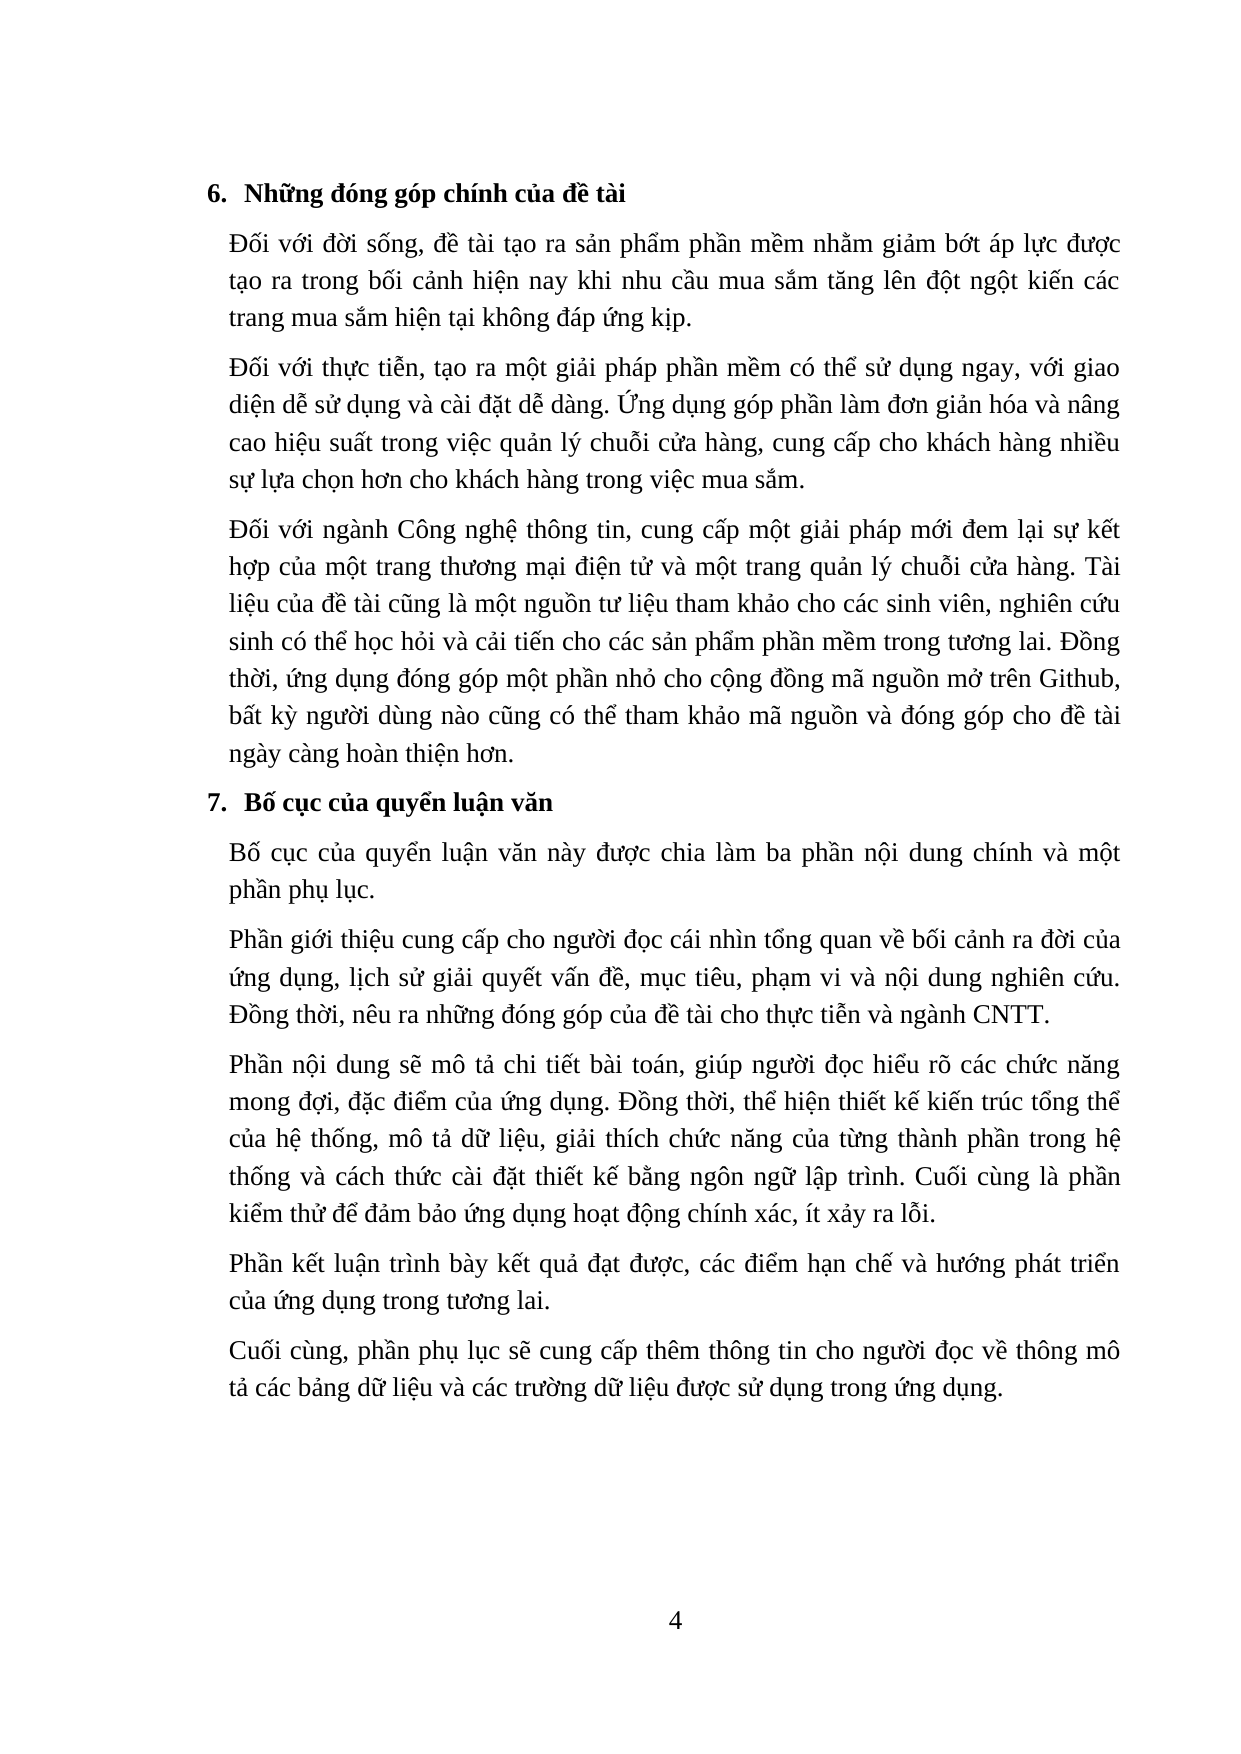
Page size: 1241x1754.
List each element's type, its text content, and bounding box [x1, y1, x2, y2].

text Bố cục của quyển luận văn này được chia làm ba phần nội dung chính và một phần phụ lục. [229, 836, 1122, 905]
text Đối với ngành Công nghệ thông tin, cung cấp một giải pháp mới đem lại sự kết hợp của một trang thương mại điện tử và một trang quản lý chuỗi cửa hàng. Tài liệu của đề tài cũng là một nguồn tư liệu tham khảo cho các sinh viên, nghiên cứu sinh có thể học hỏi và cải tiến cho các sản phẩm phần mềm trong tương lai. Đồng thời, ứng dụng đóng góp một phần nhỏ cho cộng đồng mã nguồn mở trên Github, bất kỳ người dùng nào cũng có thể tham khảo mã nguồn và đóng góp cho đề tài ngày càng hoàn thiện hơn. [229, 513, 1122, 768]
text Phần kết luận trình bày kết quả đạt được, các điểm hạn chế và hướng phát triển của ứng dụng trong tương lai. [229, 1247, 1122, 1315]
text Phần nội dung sẽ mô tả chi tiết bài toán, giúp người đọc hiểu rõ các chức năng mong đợi, đặc điểm của ứng dụng. Đồng thời, thể hiện thiết kế kiến trúc tổng thể của hệ thống, mô tả dữ liệu, giải thích chức năng của từng thành phần trong hệ thống và cách thức cài đặt thiết kế bằng ngôn ngữ lập trình. Cuối cùng là phần kiểm thử để đảm bảo ứng dụng hoạt động chính xác, ít xảy ra lỗi. [229, 1048, 1122, 1228]
text Phần giới thiệu cung cấp cho người đọc cái nhìn tổng quan về bối cảnh ra đời của ứng dụng, lịch sử giải quyết vấn đề, mục tiêu, phạm vi và nội dung nghiên cứu. Đồng thời, nêu ra những đóng góp của đề tài cho thực tiễn và ngành CNTT. [229, 923, 1122, 1029]
subtitle Những đóng góp chính của đề tài [207, 177, 1122, 208]
text Đối với thực tiễn, tạo ra một giải pháp phần mềm có thể sử dụng ngay, với giao diện dễ sử dụng và cài đặt dễ dàng. Ứng dụng góp phần làm đơn giản hóa và nâng cao hiệu suất trong việc quản lý chuỗi cửa hàng, cung cấp cho khách hàng nhiều sự lựa chọn hơn cho khách hàng trong việc mua sắm. [229, 351, 1122, 494]
text Cuối cùng, phần phụ lục sẽ cung cấp thêm thông tin cho người đọc về thông mô tả các bảng dữ liệu và các trường dữ liệu được sử dụng trong ứng dụng. [229, 1334, 1122, 1402]
subtitle Bố cục của quyển luận văn [207, 787, 1122, 818]
text Đối với đời sống, đề tài tạo ra sản phẩm phần mềm nhằm giảm bớt áp lực được tạo ra trong bối cảnh hiện nay khi nhu cầu mua sắm tăng lên đột ngột kiến các trang mua sắm hiện tại không đáp ứng kịp. [229, 227, 1122, 333]
